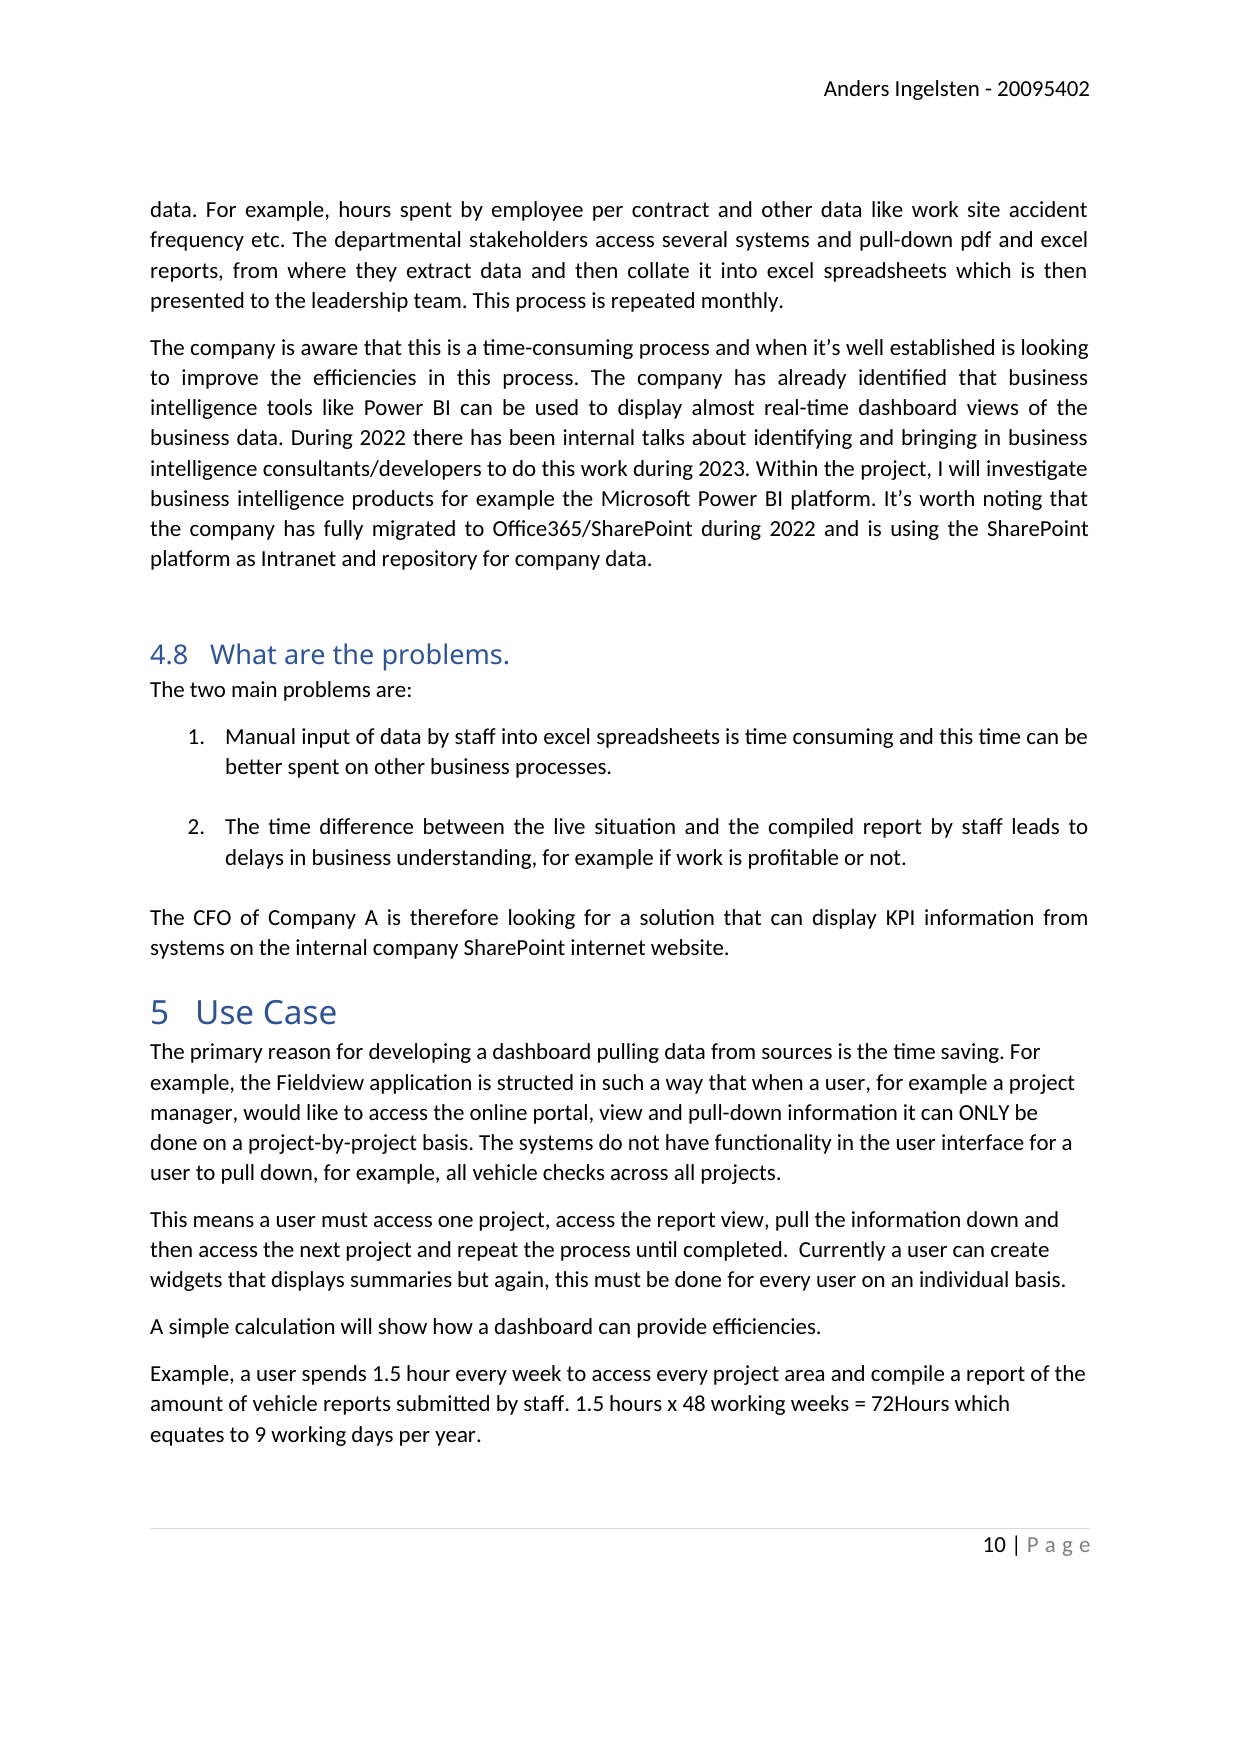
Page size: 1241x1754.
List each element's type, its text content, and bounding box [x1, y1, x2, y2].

list Manual input of data by staff into excel spreadsheets is time consuming and this time can be better spent on other business processes. [187, 722, 1090, 780]
text This means a user must access one project, access the report view, pull the information down and then access the next project and repeat the process until completed. Currently a user can create widgets that displays summaries but again, this must be done for every user on an individual basis. [150, 1205, 1090, 1294]
list The time difference between the live situation and the compiled report by staff leads to delays in business understanding, for example if work is profitable or not. [187, 812, 1090, 871]
text A simple calculation will show how a dashboard can provide efficiencies. [150, 1312, 1090, 1341]
text The two main problems are: [150, 675, 1090, 703]
subtitle What are the problems. [150, 635, 1090, 672]
text The primary reason for developing a dashboard pulling data from sources is the time saving. For example, the Fieldview application is structed in such a way that when a user, for example a project manager, would like to access the online portal, view and pull-down information it can ONLY be done on a project-by-project basis. The systems do not have functionality in the user interface for a user to pull down, for example, all vehicle checks across all projects. [150, 1037, 1090, 1186]
text The company is aware that this is a time-consuming process and when it’s well established is looking to improve the efficiencies in this process. The company has already identified that business intelligence tools like Power BI can be used to display almost real-time dashboard views of the business data. During 2022 there has been internal talks about identifying and bringing in business intelligence consultants/developers to do this work during 2023. Within the project, I will investigate business intelligence products for example the Microsoft Power BI platform. It’s worth noting that the company has fully migrated to Office365/SharePoint during 2022 and is using the SharePoint platform as Intranet and repository for company data. [150, 333, 1090, 572]
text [150, 195, 1090, 314]
subtitle Use Case [150, 988, 1090, 1034]
text Example, a user spends 1.5 hour every week to access every project area and compile a report of the amount of vehicle reports submitted by staff. 1.5 hours x 48 working weeks = 72Hours which equates to 9 working days per year. [150, 1359, 1090, 1448]
text The CFO of Company A is therefore looking for a solution that can display KPI information from systems on the internal company SharePoint internet website. [150, 903, 1090, 961]
